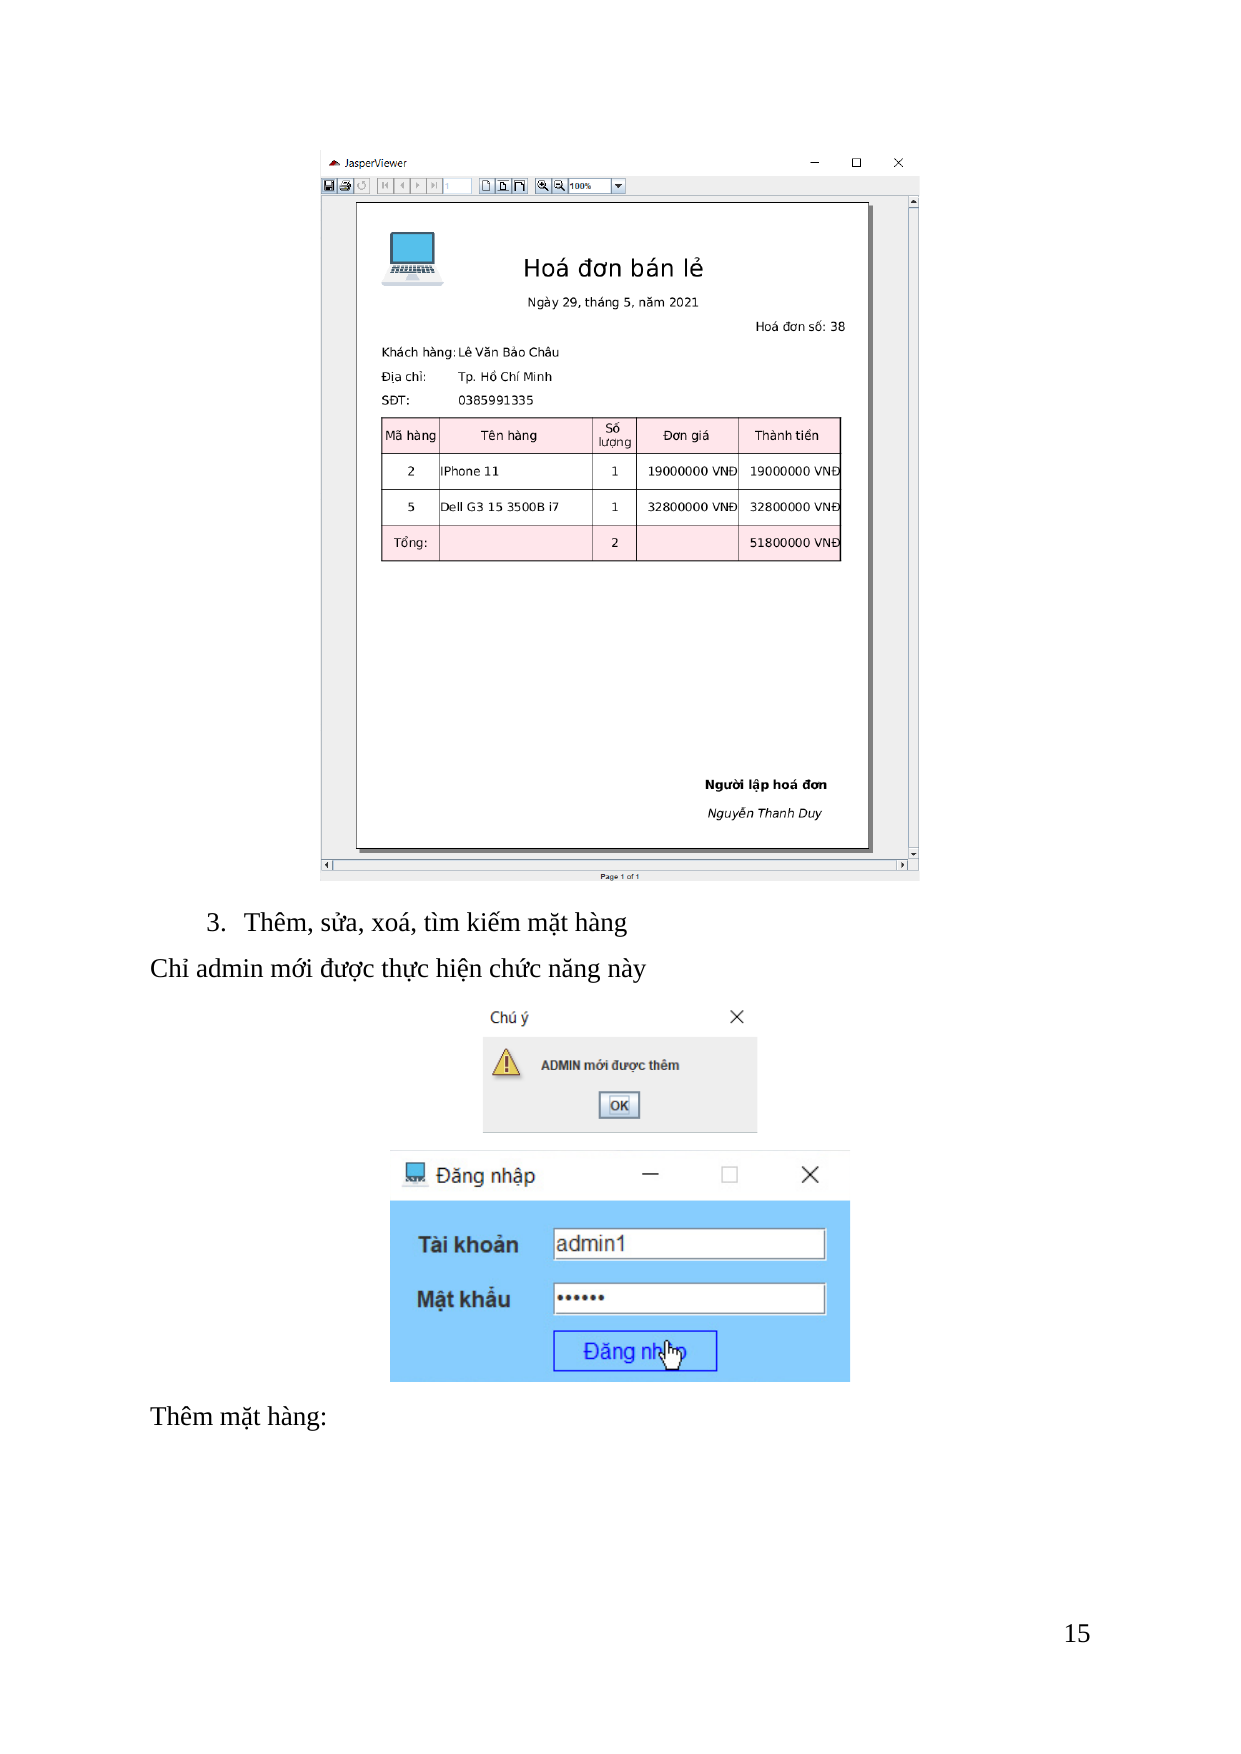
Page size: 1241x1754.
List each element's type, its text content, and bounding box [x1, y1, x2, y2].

picture [482, 1001, 758, 1133]
text Chỉ admin mới được thực hiện chức năng này [150, 952, 1090, 983]
text Thêm mặt hàng: [150, 1400, 1090, 1431]
picture [390, 1150, 851, 1382]
list Thêm, sửa, xoá, tìm kiếm mặt hàng [206, 906, 1090, 938]
picture [320, 150, 920, 881]
